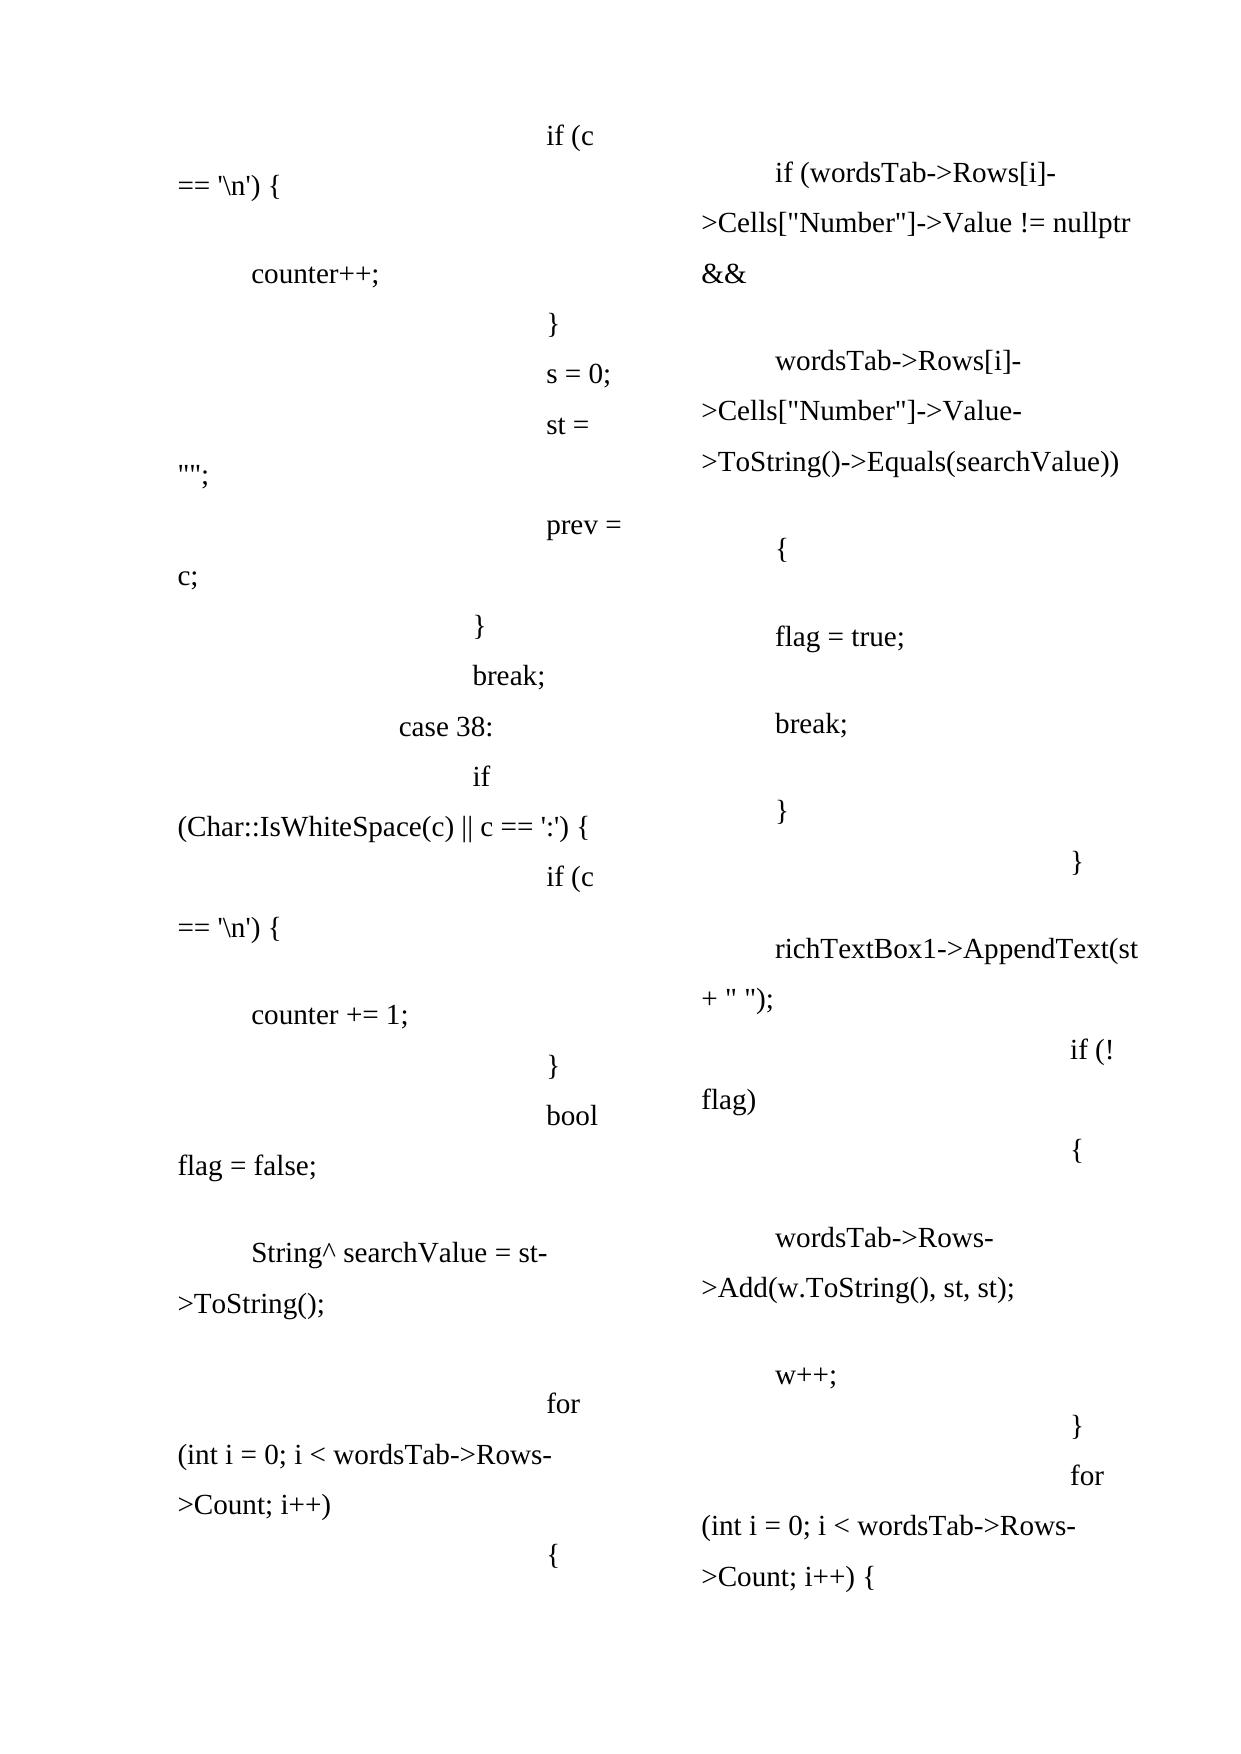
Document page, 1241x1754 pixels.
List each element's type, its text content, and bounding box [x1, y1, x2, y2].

text } [701, 1408, 1152, 1441]
text } [177, 306, 628, 340]
text wordsTab->Rows[i]->Cells["Number"]->Value->ToString()->Equals(searchValue)) [701, 306, 1152, 477]
text if (!flag) [701, 1032, 1152, 1116]
text } [701, 756, 1152, 827]
text for (int i = 0; i < wordsTab->Rows->Count; i++) [177, 1387, 628, 1521]
text if (c == '\n') { [177, 859, 628, 943]
text s = 0; [177, 356, 628, 390]
text wordsTab->Rows->Add(w.ToString(), st, st); [701, 1183, 1152, 1304]
text richTextBox1->AppendText(st + " "); [701, 894, 1152, 1015]
text w++; [701, 1320, 1152, 1391]
text break; [701, 669, 1152, 739]
text } [177, 608, 628, 642]
text { [701, 494, 1152, 565]
text } [177, 1048, 628, 1081]
text break; [177, 658, 628, 692]
text prev = c; [177, 507, 628, 591]
text flag = true; [701, 582, 1152, 652]
text if (wordsTab->Rows[i]->Cells["Number"]->Value != nullptr && [701, 118, 1152, 289]
text counter++; [177, 219, 628, 289]
text bool flag = false; [177, 1098, 628, 1182]
text st = ""; [177, 407, 628, 491]
text case 38: [177, 709, 628, 742]
text { [177, 1537, 628, 1571]
text String^ searchValue = st->ToString(); [177, 1198, 628, 1319]
text if (Char::IsWhiteSpace(c) || c == ':') { [177, 759, 628, 843]
text if (c == '\n') { [177, 118, 628, 202]
text counter += 1; [177, 960, 628, 1031]
text for (int i = 0; i < wordsTab->Rows->Count; i++) { [701, 1458, 1152, 1592]
text } [701, 844, 1152, 877]
text { [701, 1132, 1152, 1166]
